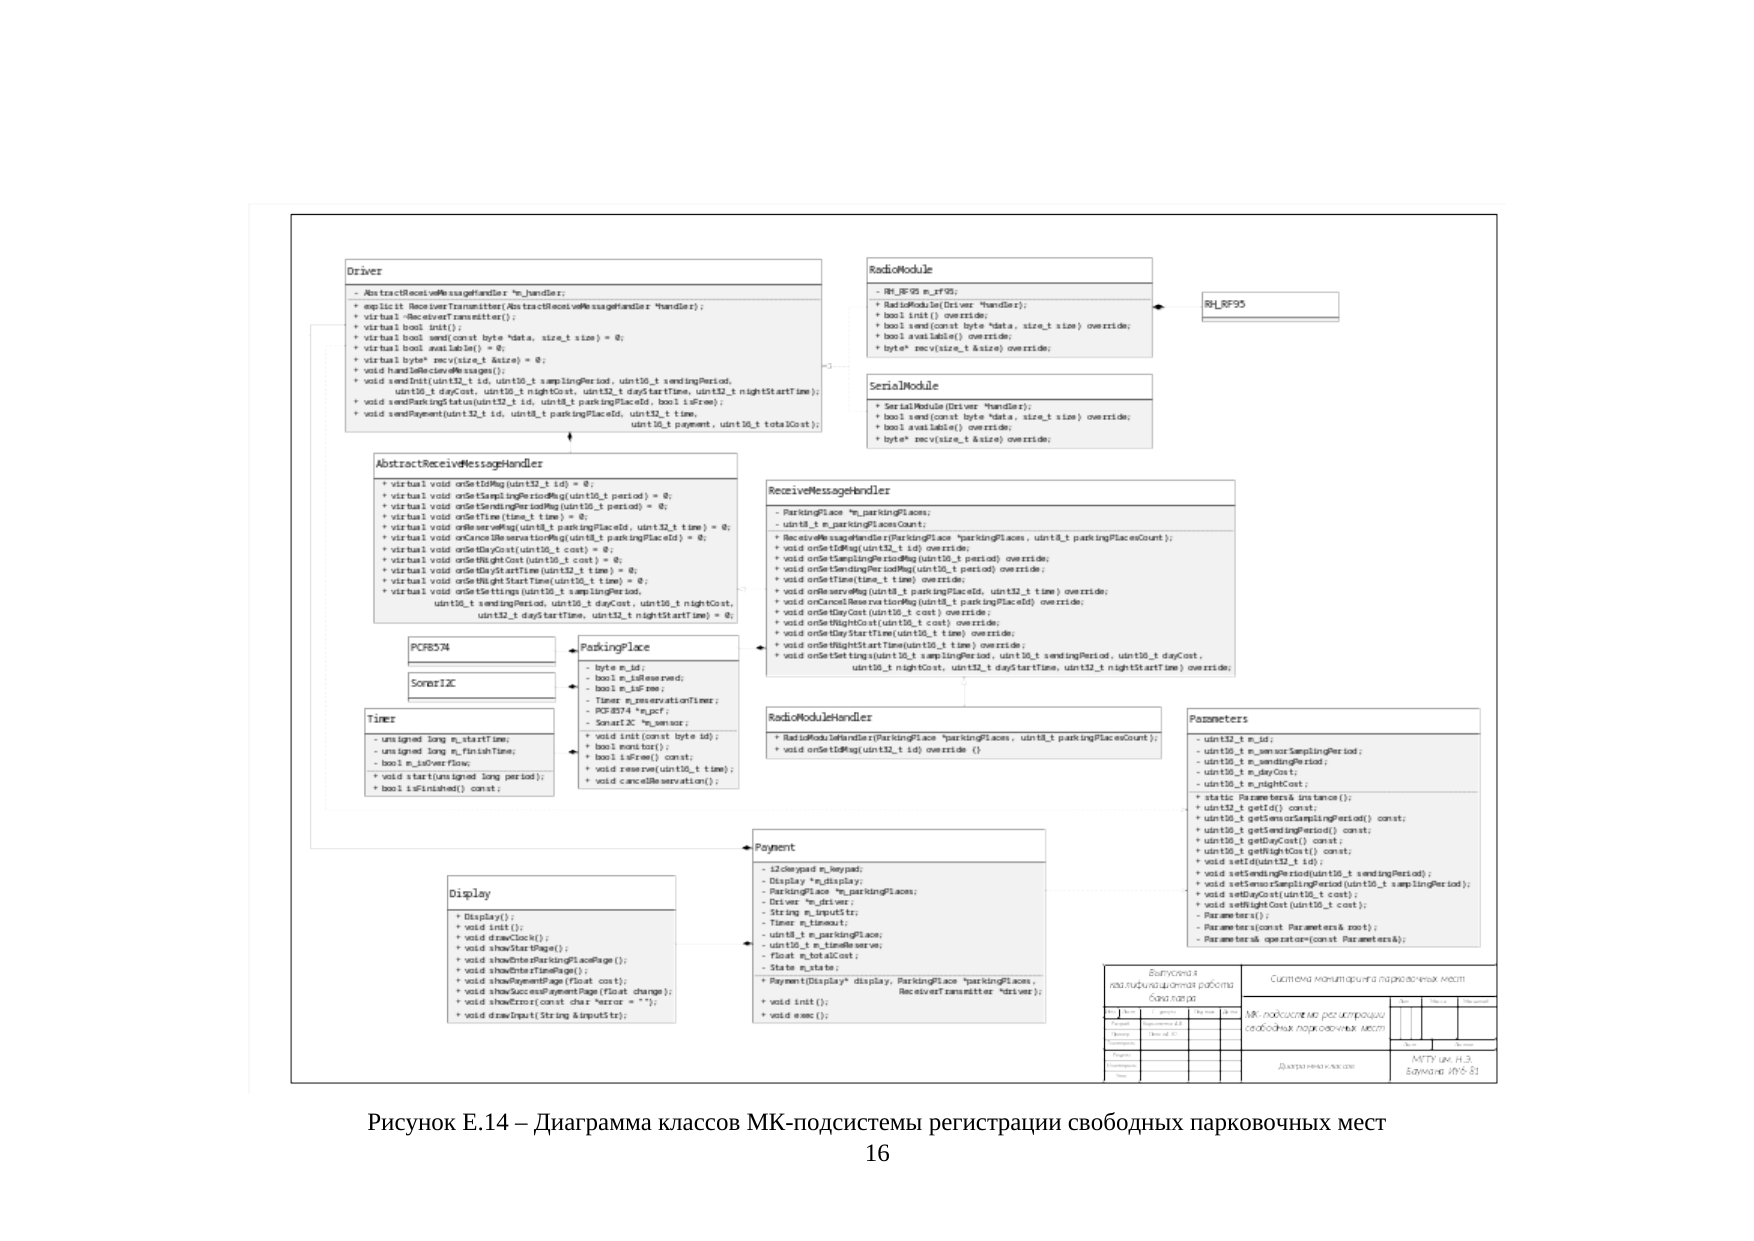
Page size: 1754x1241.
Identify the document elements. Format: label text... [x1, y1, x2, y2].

text Рисунок Е.14 – Диаграмма классов МК-подсистемы регистрации свободных парковочных мест [118, 1107, 1636, 1136]
